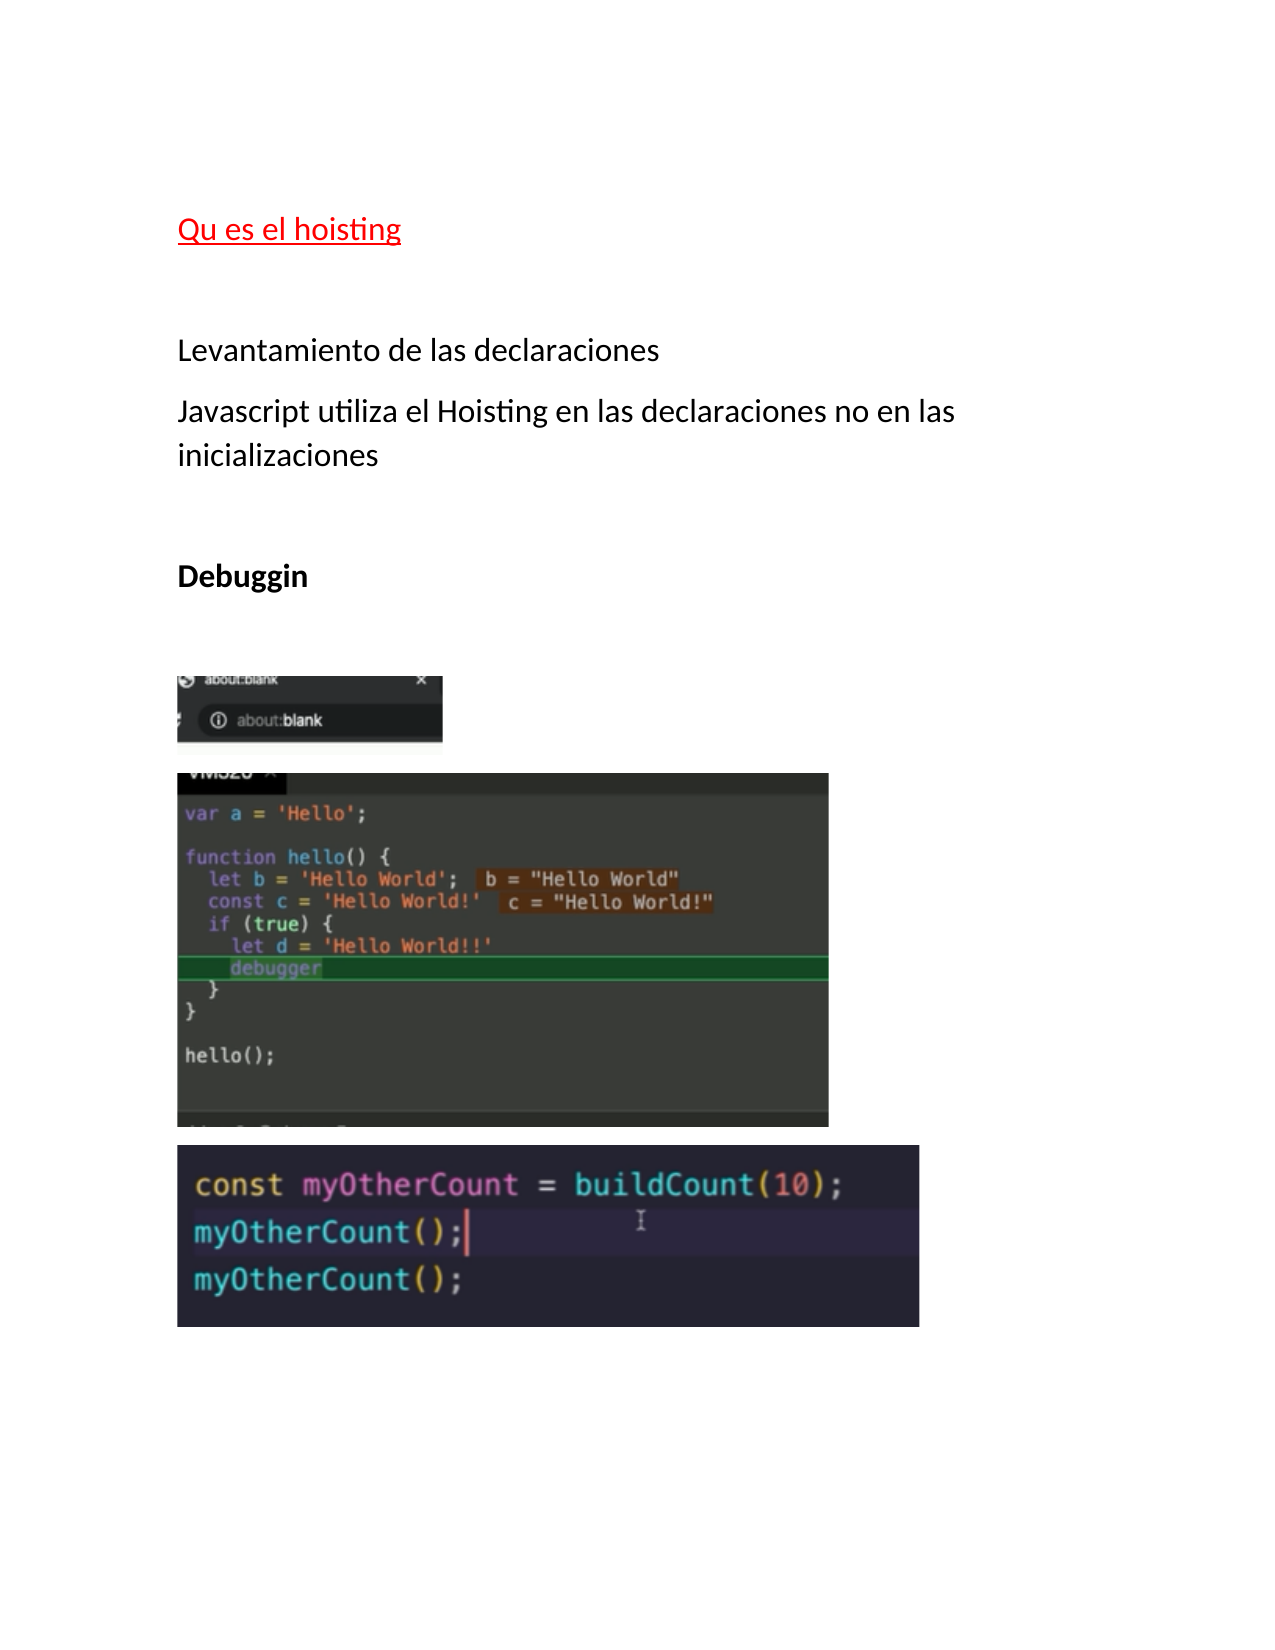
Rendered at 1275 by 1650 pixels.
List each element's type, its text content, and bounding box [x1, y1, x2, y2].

picture [177, 773, 829, 1127]
picture [177, 1145, 920, 1327]
text Javascript utiliza el Hoisting en las declaraciones no en las inicializaciones [177, 390, 1098, 475]
picture [177, 676, 443, 755]
text Qu es el hoisting [177, 208, 1098, 249]
text Debuggin [177, 555, 1098, 596]
text Levantamiento de las declaraciones [177, 329, 1098, 370]
